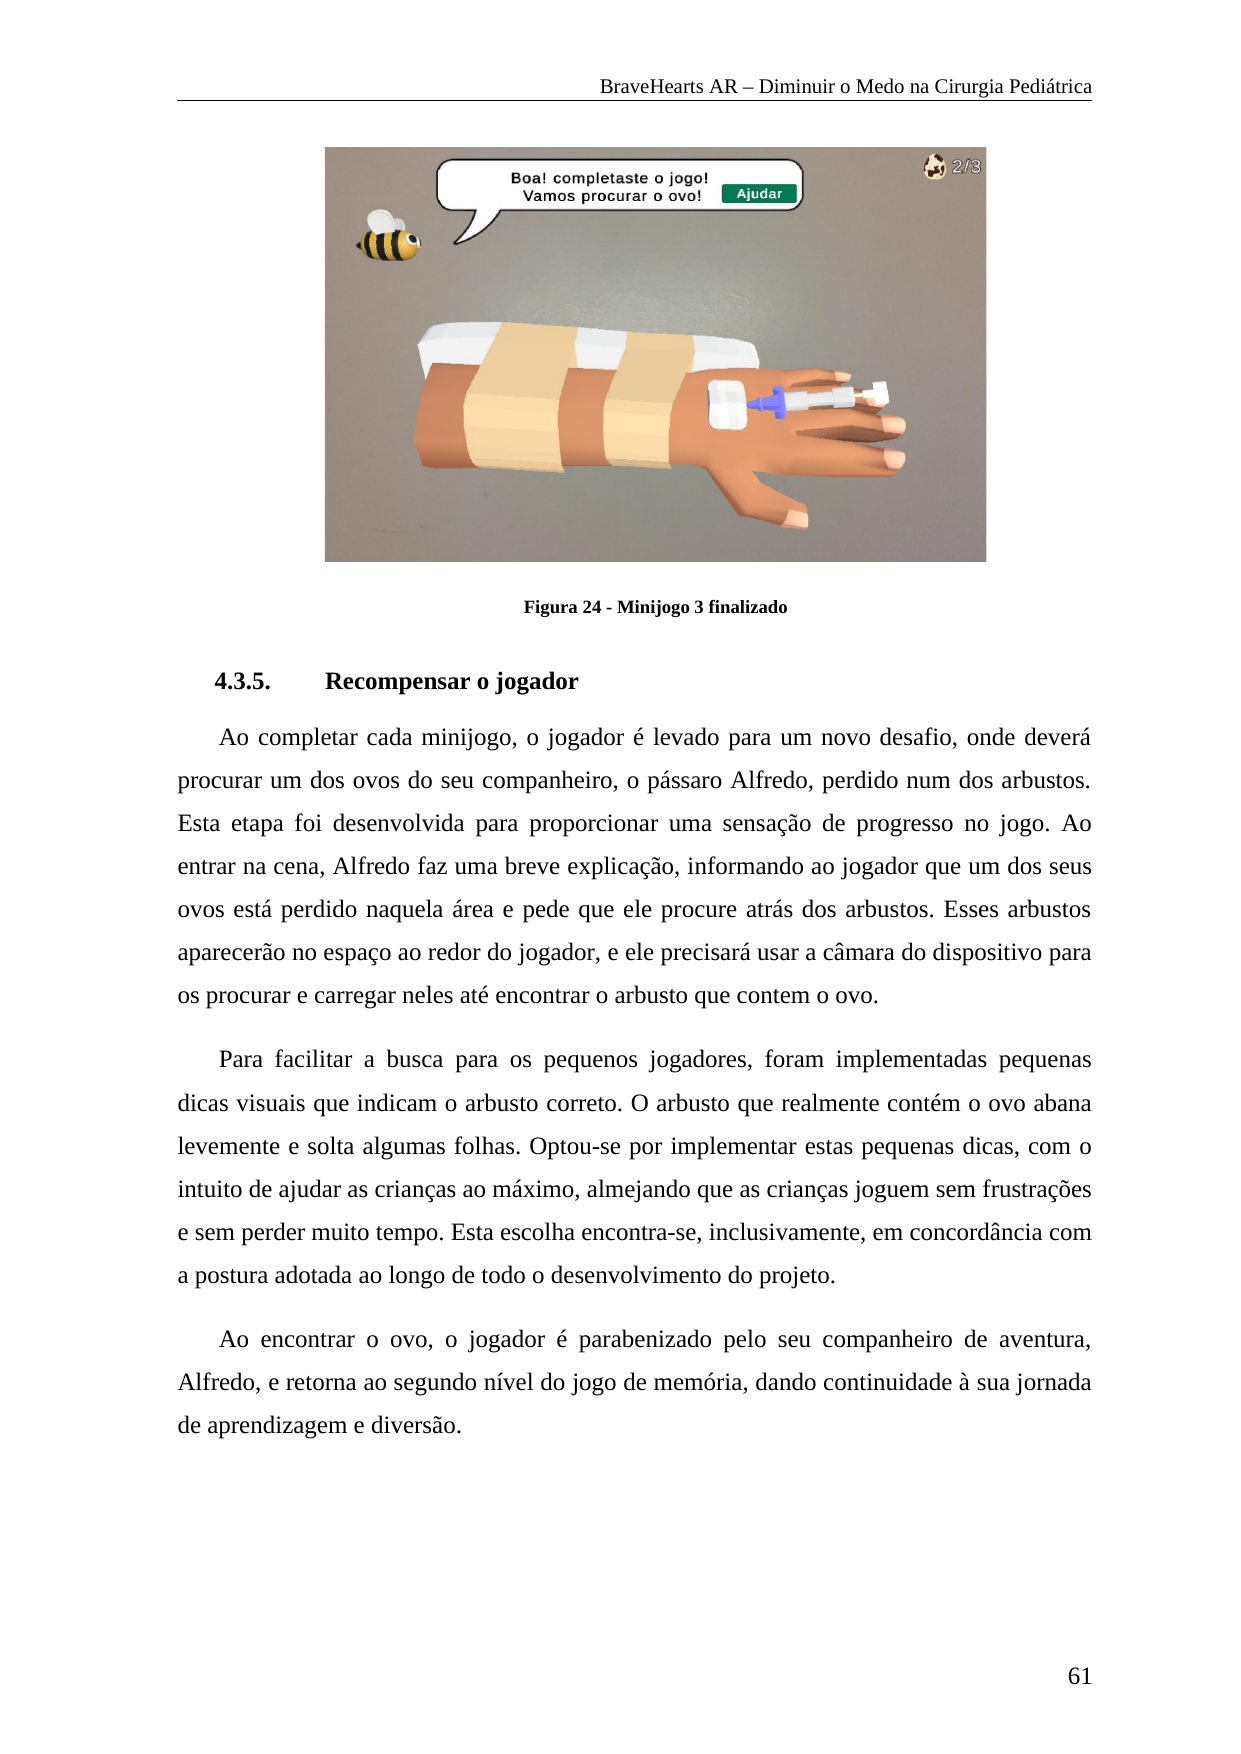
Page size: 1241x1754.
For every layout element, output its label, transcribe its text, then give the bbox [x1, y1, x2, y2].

picture [324, 147, 987, 562]
subtitle Recompensar o jogador [214, 666, 1092, 695]
text Figura 24 - Minijogo 3 finalizado [177, 596, 1092, 618]
text Ao completar cada minijogo, o jogador é levado para um novo desafio, onde deverá procurar um dos ovos do seu companheiro, o pássaro Alfredo, perdido num dos arbustos. Esta etapa foi desenvolvida para proporcionar uma sensação de progresso no jogo. Ao entrar na cena, Alfredo faz uma breve explicação, informando ao jogador que um dos seus ovos está perdido naquela área e pede que ele procure atrás dos arbustos. Esses arbustos aparecerão no espaço ao redor do jogador, e ele precisará usar a câmara do dispositivo para os procurar e carregar neles até encontrar o arbusto que contem o ovo. [177, 722, 1092, 1009]
text Ao encontrar o ovo, o jogador é parabenizado pelo seu companheiro de aventura, Alfredo, e retorna ao segundo nível do jogo de memória, dando continuidade à sua jornada de aprendizagem e diversão. [177, 1324, 1092, 1439]
text Para facilitar a busca para os pequenos jogadores, foram implementadas pequenas dicas visuais que indicam o arbusto correto. O arbusto que realmente contém o ovo abana levemente e solta algumas folhas. Optou-se por implementar estas pequenas dicas, com o intuito de ajudar as crianças ao máximo, almejando que as crianças joguem sem frustrações e sem perder muito tempo. Esta escolha encontra-se, inclusivamente, em concordância com a postura adotada ao longo de todo o desenvolvimento do projeto. [177, 1044, 1092, 1289]
